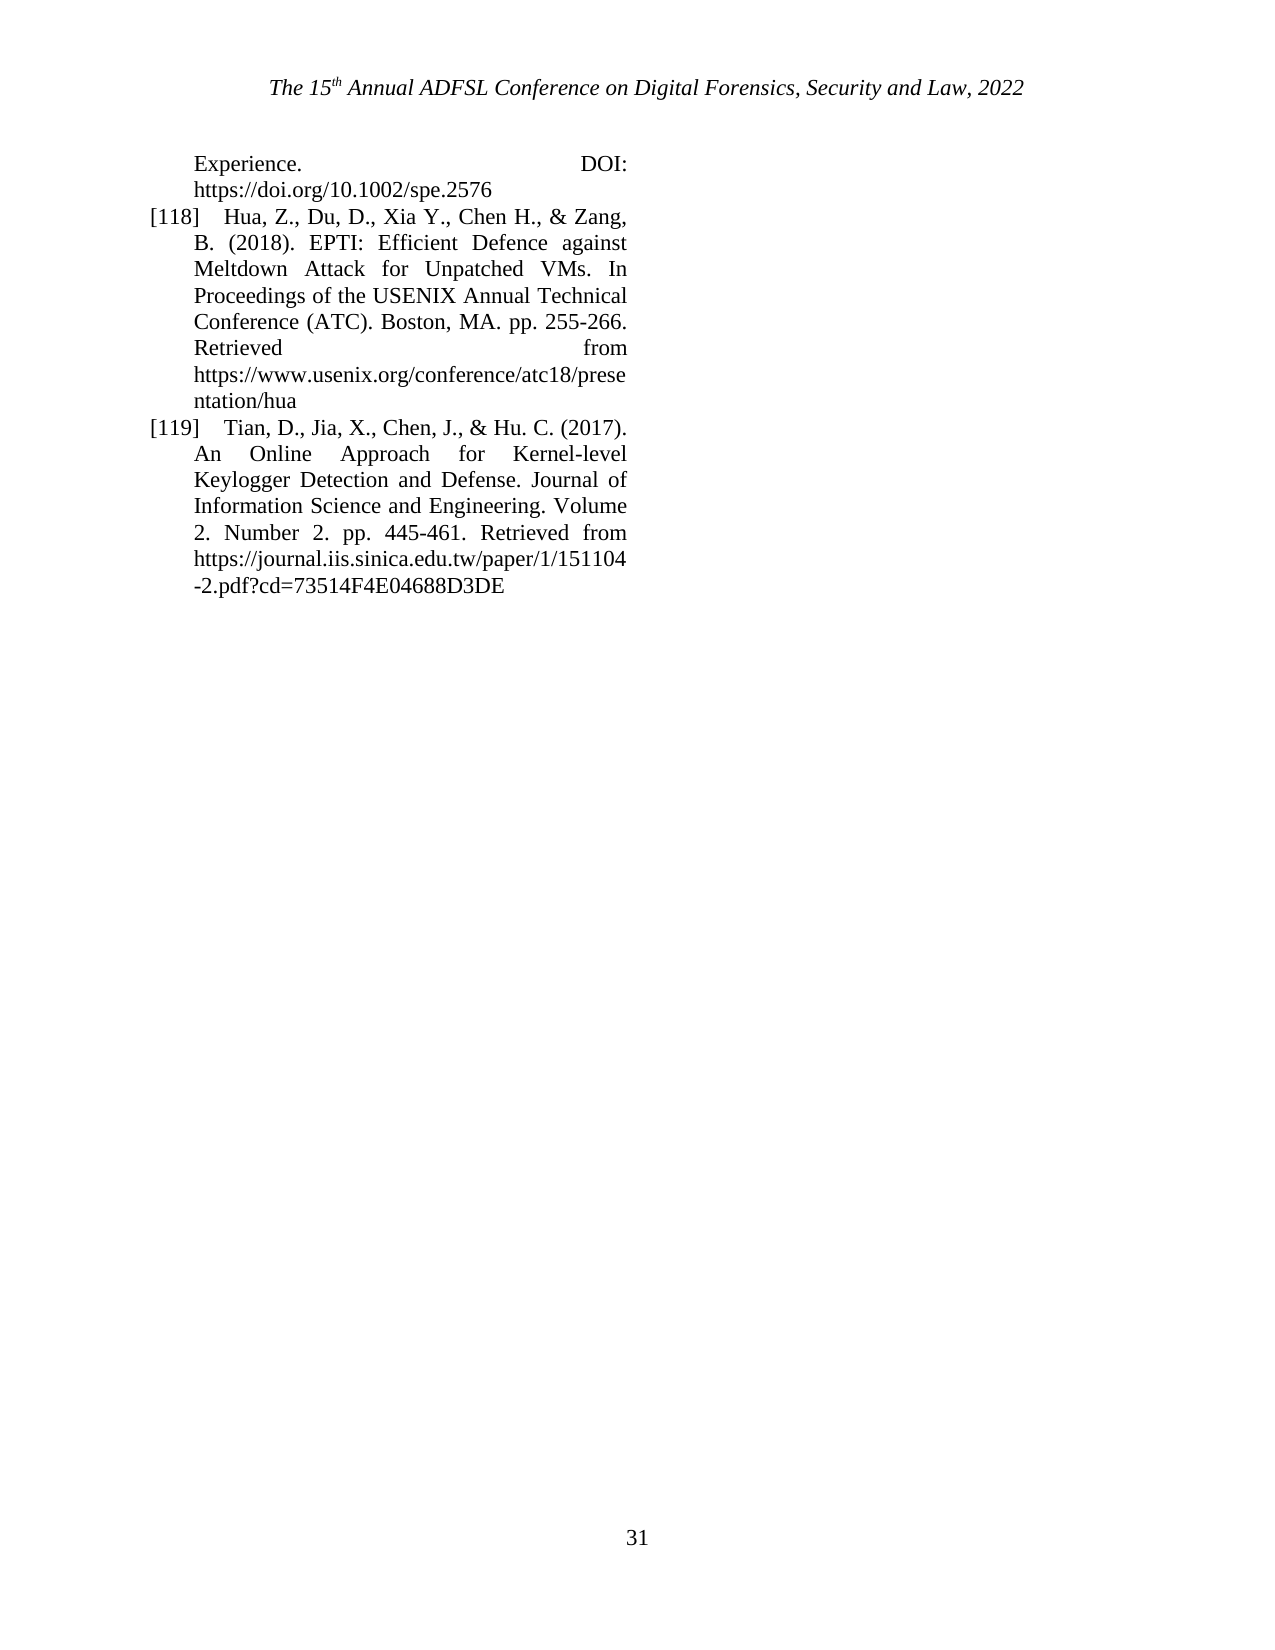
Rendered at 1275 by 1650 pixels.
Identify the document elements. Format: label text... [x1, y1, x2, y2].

list Hua, Z., Du, D., Xia Y., Chen H., & Zang, B. (2018). EPTI: Efficient Defence against Meltdown Attack for Unpatched VMs. In Proceedings of the USENIX Annual Technical Conference (ATC). Boston, MA. pp. 255-266. Retrieved from https://www.usenix.org/conference/atc18/presentation/hua [150, 203, 628, 413]
list Tian, D., Jia, X., Chen, J., & Hu. C. (2017). An Online Approach for Kernel-level Keylogger Detection and Defense. Journal of Information Science and Engineering. Volume 2. Number 2. pp. 445-461. Retrieved from https://journal.iis.sinica.edu.tw/paper/1/151104-2.pdf?cd=73514F4E04688D3DE [150, 413, 628, 598]
